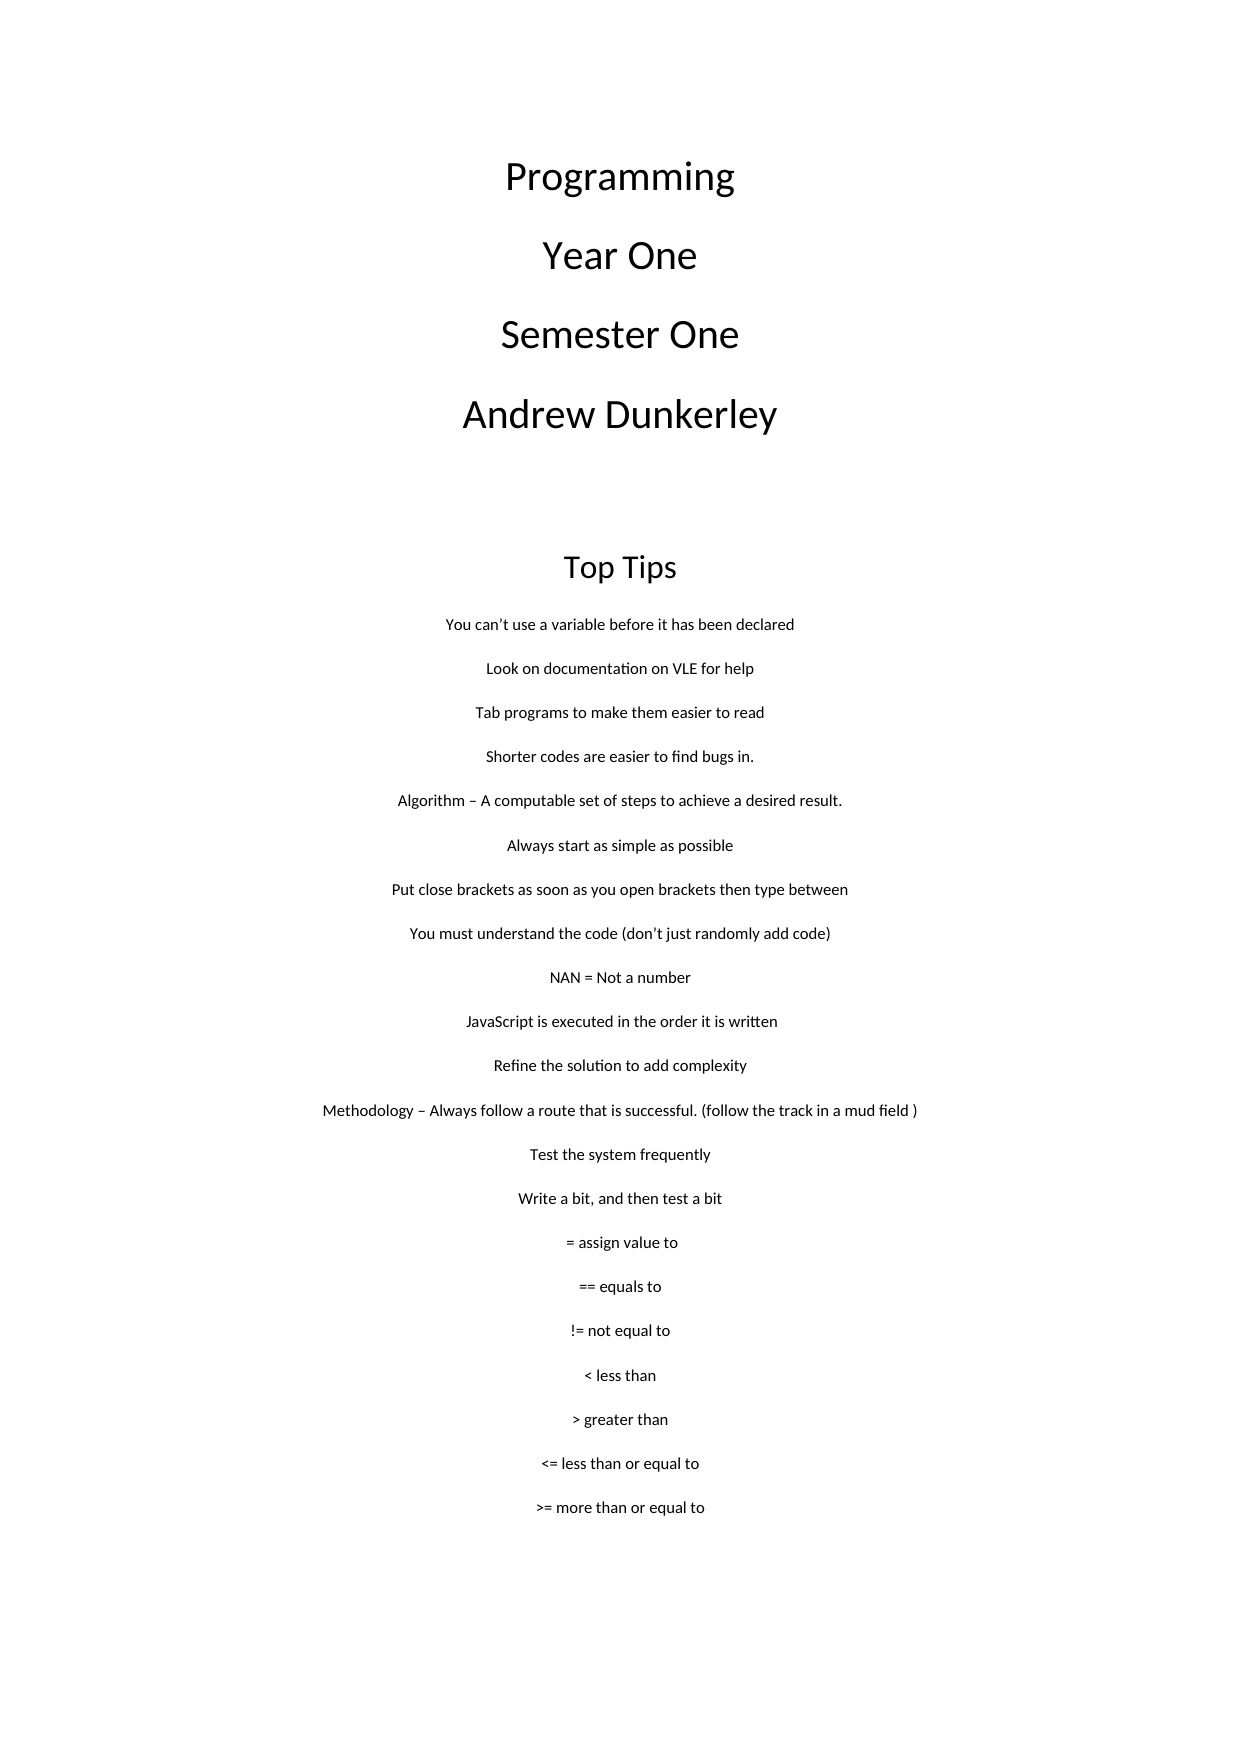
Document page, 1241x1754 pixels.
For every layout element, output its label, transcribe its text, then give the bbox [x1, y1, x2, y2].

text Refine the solution to add complexity [150, 1056, 1090, 1076]
text JavaScript is executed in the order it is written [150, 1011, 1090, 1032]
text Methodology – Always follow a route that is successful. (follow the track in a mud field ) [150, 1100, 1090, 1120]
text < less than [150, 1365, 1090, 1385]
text Algorithm – A computable set of steps to achieve a desired result. [150, 791, 1090, 811]
text NAN = Not a number [150, 967, 1090, 988]
text Always start as simple as possible [150, 835, 1090, 855]
text != not equal to [150, 1321, 1090, 1341]
text = assign value to [150, 1232, 1090, 1253]
text Look on documentation on VLE for help [150, 658, 1090, 678]
text Write a bit, and then test a bit [150, 1188, 1090, 1208]
text Tab programs to make them easier to read [150, 702, 1090, 723]
text Shorter codes are easier to find bugs in. [150, 746, 1090, 767]
text == equals to [150, 1276, 1090, 1297]
text Year One [150, 229, 1090, 280]
text Top Tips [150, 546, 1090, 587]
text Semester One [150, 308, 1090, 359]
text Put close brackets as soon as you open brackets then type between [150, 879, 1090, 899]
text Test the system frequently [150, 1144, 1090, 1164]
text > greater than [150, 1409, 1090, 1429]
text <= less than or equal to [150, 1453, 1090, 1473]
text You can’t use a variable before it has been declared [150, 614, 1090, 634]
text You must understand the code (don’t just randomly add code) [150, 923, 1090, 943]
text Andrew Dunkerley [150, 388, 1090, 439]
text >= more than or equal to [150, 1497, 1090, 1518]
text Programming [150, 150, 1090, 201]
